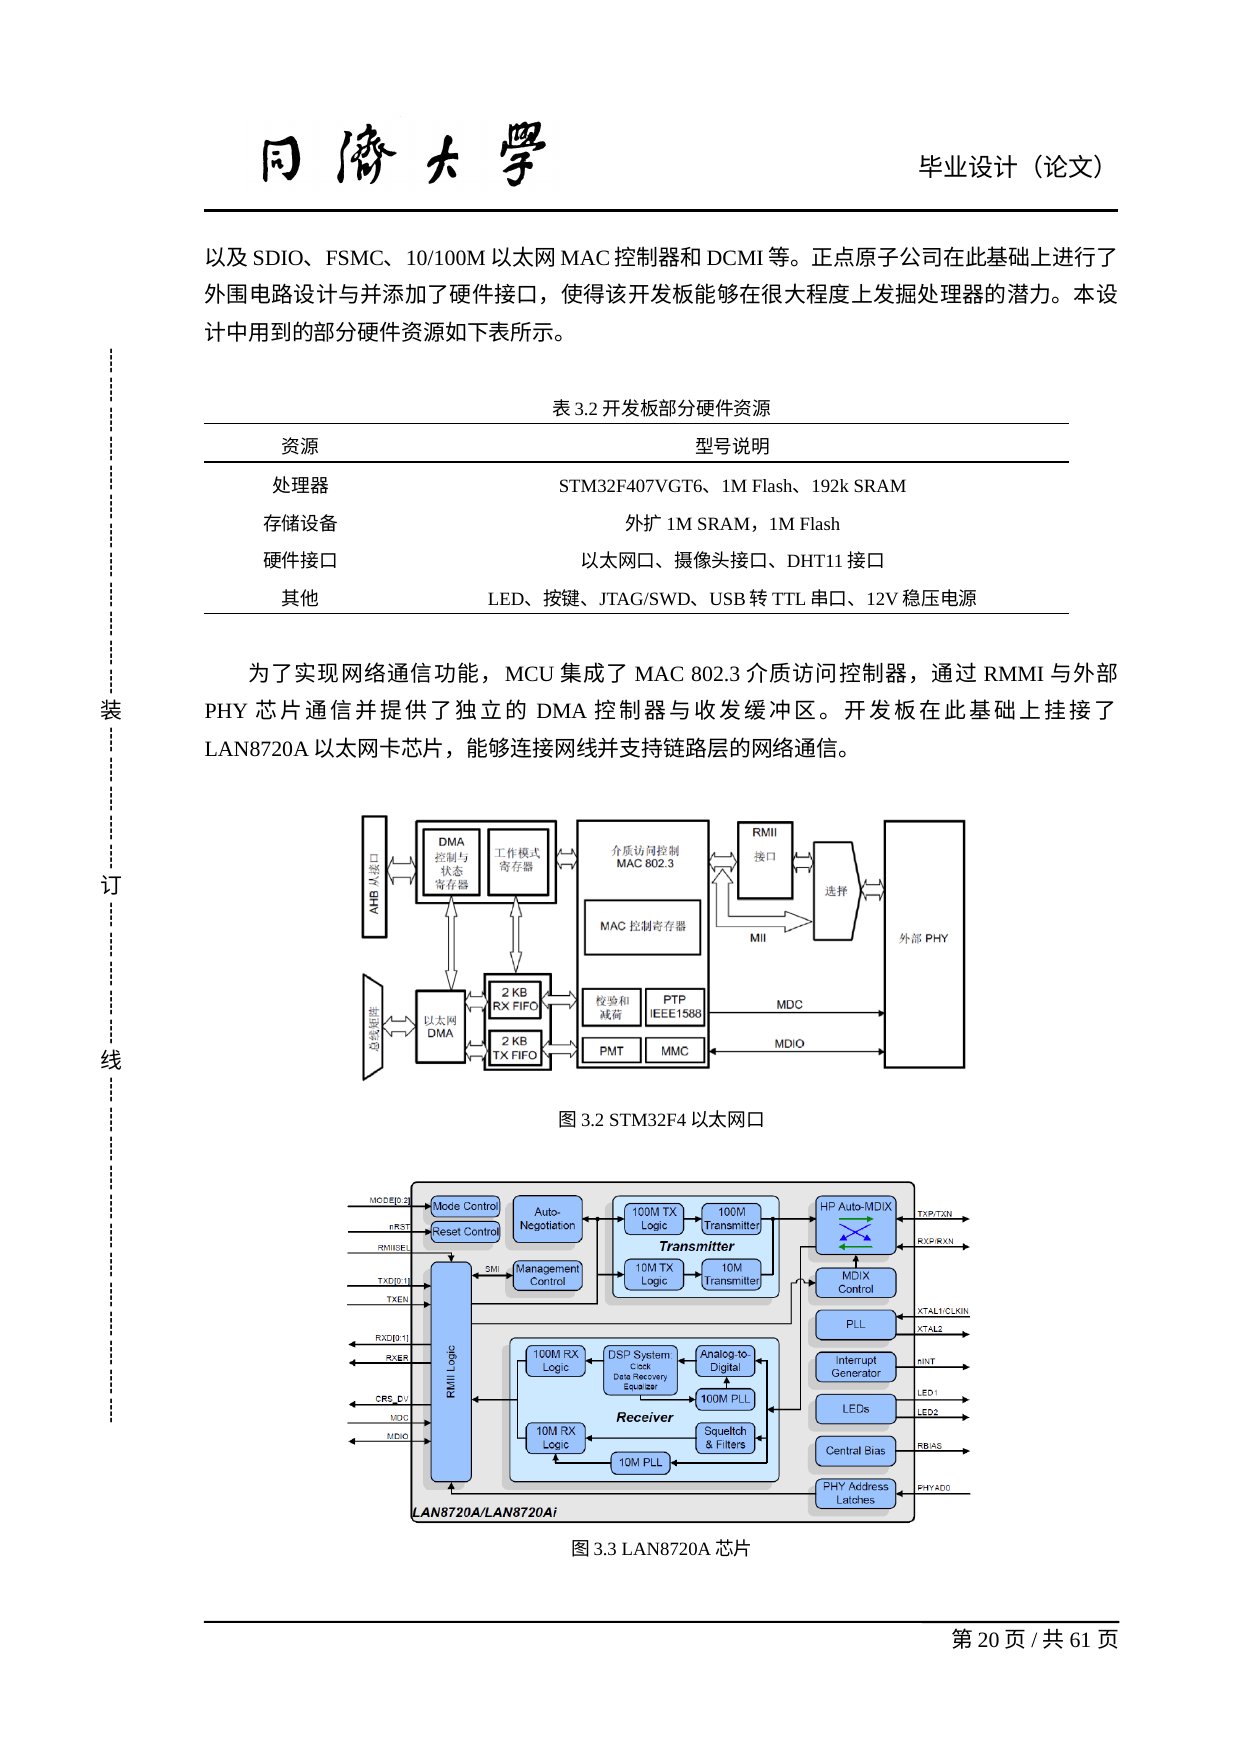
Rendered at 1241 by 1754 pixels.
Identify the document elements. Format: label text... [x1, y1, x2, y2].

table_cell 其他 [204, 575, 396, 612]
table_cell 外扩1M SRAM，1M Flash [396, 500, 1068, 537]
table_cell 硬件接口 [204, 538, 396, 575]
table_cell STM32F407VGT6、1M Flash、192k SRAM [396, 463, 1068, 500]
table_cell 以太网口、摄像头接口、DHT11接口 [396, 538, 1068, 575]
text 表3.2 开发板部分硬件资源 [204, 385, 1118, 423]
text 图3.2 STM32F4以太网口 [204, 1096, 1118, 1134]
table_header 资源 [204, 424, 396, 461]
table_header 型号说明 [396, 424, 1068, 461]
picture [341, 1171, 982, 1526]
text 为了实现网络通信功能，MCU集成了MAC 802.3介质访问控制器，通过RMMI与外部PHY芯片通信并提供了独立的DMA控制器与收发缓冲区。开发板在此基础上挂接了LAN8720A以太网卡芯片，能够连接网线并支持链路层的网络通信。 [204, 651, 1118, 763]
text 图3.3 LAN8720A芯片 [204, 1526, 1118, 1563]
picture [241, 113, 564, 193]
table_cell 存储设备 [204, 500, 396, 537]
picture [356, 801, 967, 1097]
table_cell LED、按键、JTAG/SWD、USB转TTL串口、12V稳压电源 [396, 575, 1068, 612]
table_cell 处理器 [204, 463, 396, 500]
